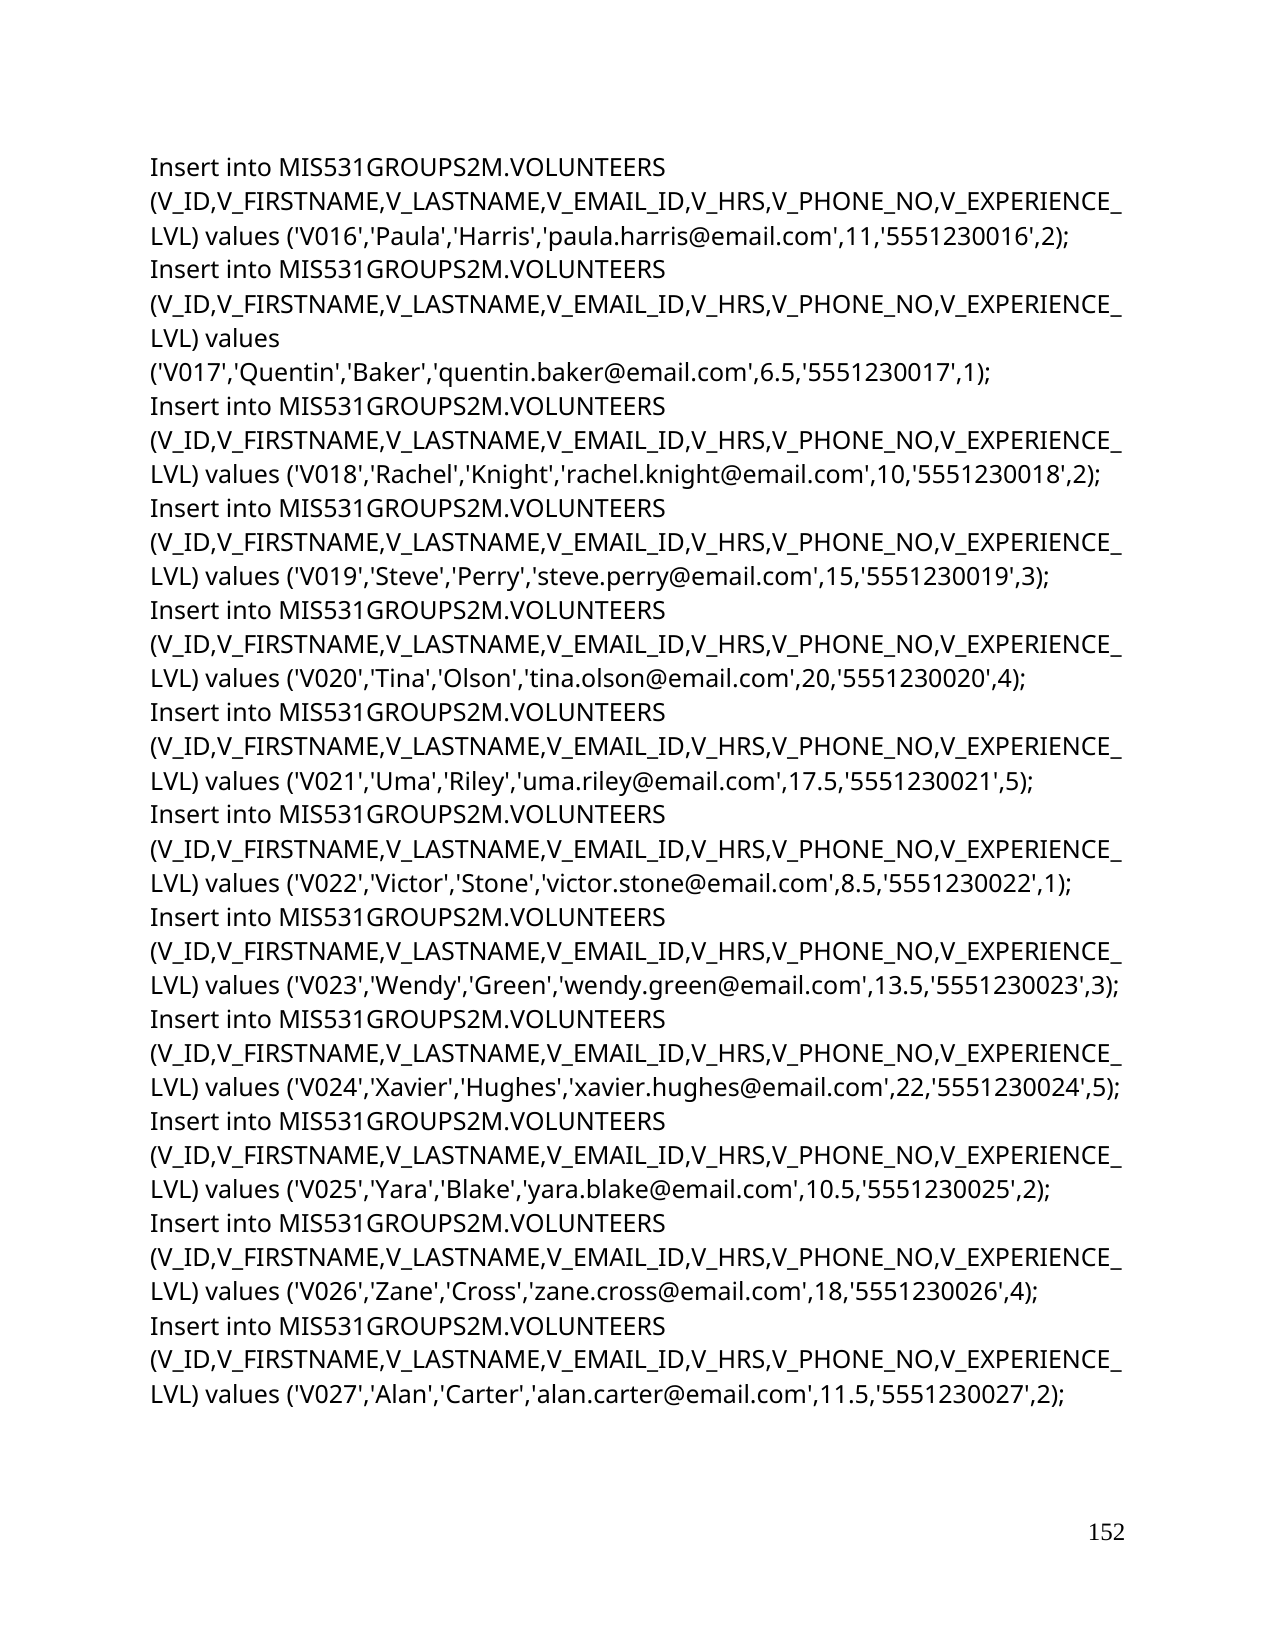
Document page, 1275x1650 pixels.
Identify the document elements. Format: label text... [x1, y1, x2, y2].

text Insert into MIS531GROUPS2M.VOLUNTEERS (V_ID,V_FIRSTNAME,V_LASTNAME,V_EMAIL_ID,V_HRS,V_PHONE_NO,V_EXPERIENCE_LVL) values ('V018','Rachel','Knight','rachel.knight@email.com',10,'5551230018',2); [150, 388, 1125, 491]
text Insert into MIS531GROUPS2M.VOLUNTEERS (V_ID,V_FIRSTNAME,V_LASTNAME,V_EMAIL_ID,V_HRS,V_PHONE_NO,V_EXPERIENCE_LVL) values ('V027','Alan','Carter','alan.carter@email.com',11.5,'5551230027',2); [150, 1308, 1125, 1410]
text Insert into MIS531GROUPS2M.VOLUNTEERS (V_ID,V_FIRSTNAME,V_LASTNAME,V_EMAIL_ID,V_HRS,V_PHONE_NO,V_EXPERIENCE_LVL) values ('V022','Victor','Stone','victor.stone@email.com',8.5,'5551230022',1); [150, 797, 1125, 899]
text Insert into MIS531GROUPS2M.VOLUNTEERS (V_ID,V_FIRSTNAME,V_LASTNAME,V_EMAIL_ID,V_HRS,V_PHONE_NO,V_EXPERIENCE_LVL) values ('V021','Uma','Riley','uma.riley@email.com',17.5,'5551230021',5); [150, 695, 1125, 797]
text Insert into MIS531GROUPS2M.VOLUNTEERS (V_ID,V_FIRSTNAME,V_LASTNAME,V_EMAIL_ID,V_HRS,V_PHONE_NO,V_EXPERIENCE_LVL) values ('V016','Paula','Harris','paula.harris@email.com',11,'5551230016',2); [150, 150, 1125, 252]
text Insert into MIS531GROUPS2M.VOLUNTEERS (V_ID,V_FIRSTNAME,V_LASTNAME,V_EMAIL_ID,V_HRS,V_PHONE_NO,V_EXPERIENCE_LVL) values ('V026','Zane','Cross','zane.cross@email.com',18,'5551230026',4); [150, 1206, 1125, 1308]
text Insert into MIS531GROUPS2M.VOLUNTEERS (V_ID,V_FIRSTNAME,V_LASTNAME,V_EMAIL_ID,V_HRS,V_PHONE_NO,V_EXPERIENCE_LVL) values ('V017','Quentin','Baker','quentin.baker@email.com',6.5,'5551230017',1); [150, 252, 1125, 388]
text Insert into MIS531GROUPS2M.VOLUNTEERS (V_ID,V_FIRSTNAME,V_LASTNAME,V_EMAIL_ID,V_HRS,V_PHONE_NO,V_EXPERIENCE_LVL) values ('V025','Yara','Blake','yara.blake@email.com',10.5,'5551230025',2); [150, 1104, 1125, 1206]
text Insert into MIS531GROUPS2M.VOLUNTEERS (V_ID,V_FIRSTNAME,V_LASTNAME,V_EMAIL_ID,V_HRS,V_PHONE_NO,V_EXPERIENCE_LVL) values ('V020','Tina','Olson','tina.olson@email.com',20,'5551230020',4); [150, 593, 1125, 695]
text Insert into MIS531GROUPS2M.VOLUNTEERS (V_ID,V_FIRSTNAME,V_LASTNAME,V_EMAIL_ID,V_HRS,V_PHONE_NO,V_EXPERIENCE_LVL) values ('V024','Xavier','Hughes','xavier.hughes@email.com',22,'5551230024',5); [150, 1002, 1125, 1104]
text Insert into MIS531GROUPS2M.VOLUNTEERS (V_ID,V_FIRSTNAME,V_LASTNAME,V_EMAIL_ID,V_HRS,V_PHONE_NO,V_EXPERIENCE_LVL) values ('V023','Wendy','Green','wendy.green@email.com',13.5,'5551230023',3); [150, 899, 1125, 1002]
text Insert into MIS531GROUPS2M.VOLUNTEERS (V_ID,V_FIRSTNAME,V_LASTNAME,V_EMAIL_ID,V_HRS,V_PHONE_NO,V_EXPERIENCE_LVL) values ('V019','Steve','Perry','steve.perry@email.com',15,'5551230019',3); [150, 491, 1125, 593]
